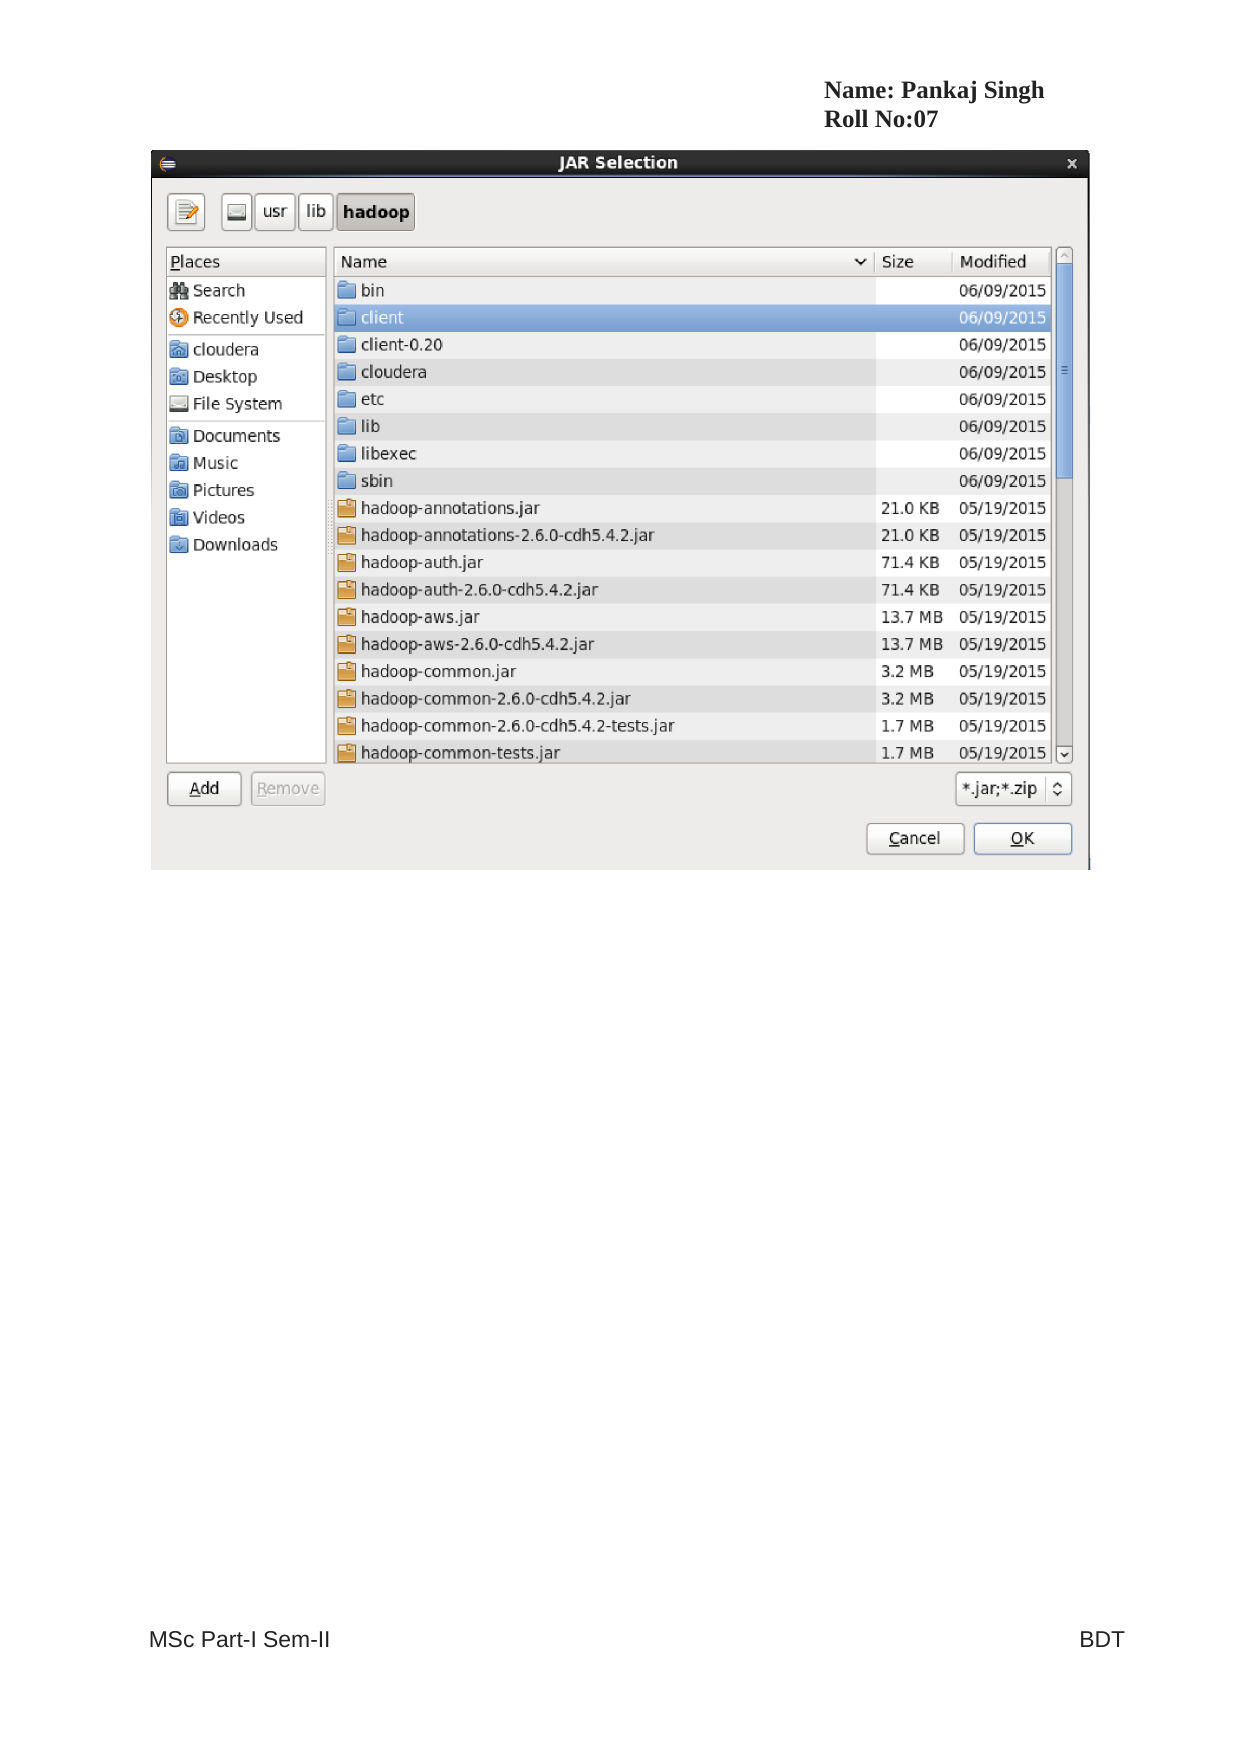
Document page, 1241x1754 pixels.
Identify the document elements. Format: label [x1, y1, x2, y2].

picture [150, 150, 1091, 870]
